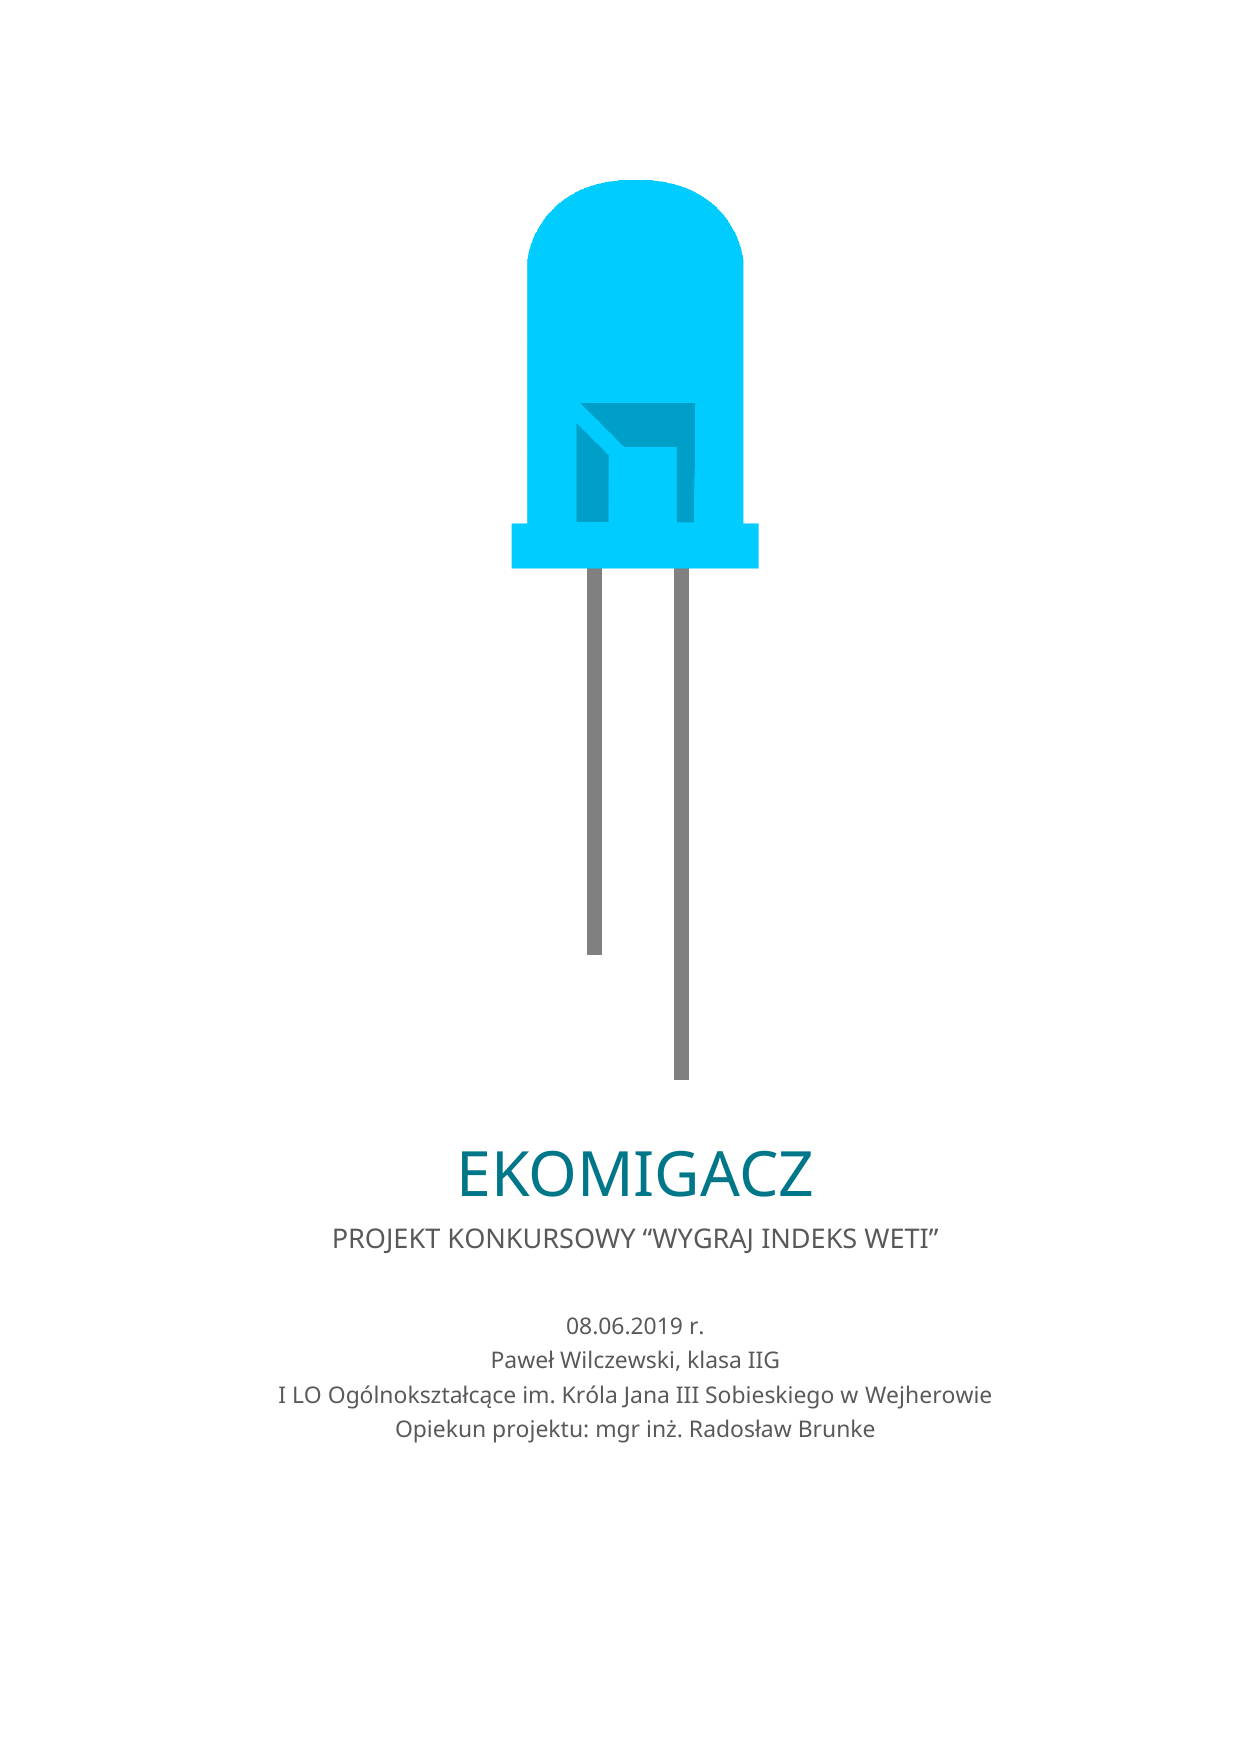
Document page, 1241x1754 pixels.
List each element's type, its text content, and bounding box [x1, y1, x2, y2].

text 08.06.2019 r. [187, 1310, 1053, 1341]
picture [511, 180, 612, 523]
text Paweł Wilczewski, klasa IIG [187, 1344, 1053, 1375]
subtitle Projekt konkursowy “Wygraj indeks WETI” [187, 1219, 1053, 1256]
title EKOMIGACZ [187, 1130, 1053, 1215]
picture [659, 180, 759, 523]
picture [511, 569, 759, 1080]
text Opiekun projektu: mgr inż. Radosław Brunke [187, 1413, 1053, 1444]
text I LO Ogólnokształcące im. Króla Jana III Sobieskiego w Wejherowie [187, 1378, 1053, 1410]
